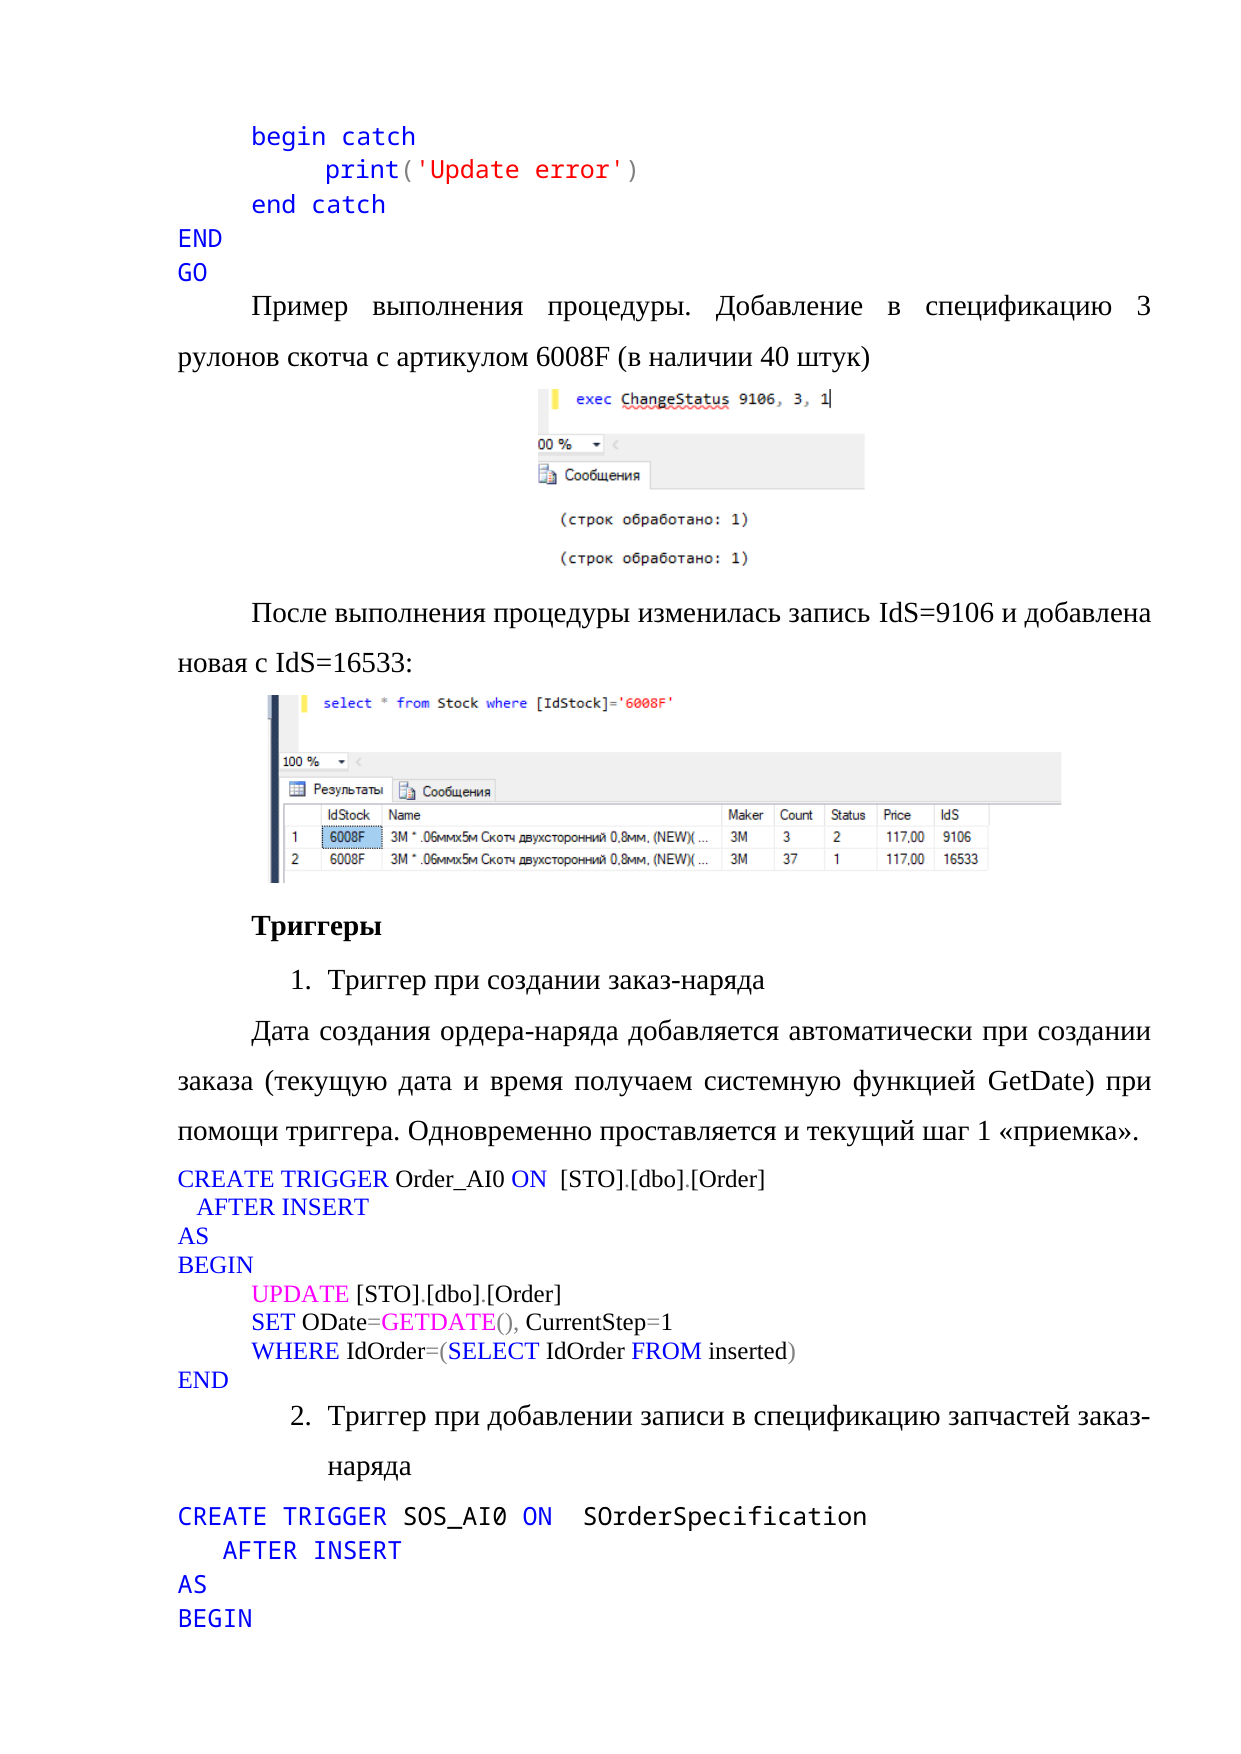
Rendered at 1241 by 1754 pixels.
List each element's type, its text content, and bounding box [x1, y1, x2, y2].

text Пример выполнения процедуры. Добавление в спецификацию 3 рулонов скотча с артикулом 6008F (в наличии 40 штук) [177, 288, 1152, 372]
text end catch [177, 186, 1152, 220]
text AFTER INSERT [177, 1533, 1152, 1567]
text BEGIN [177, 1601, 1152, 1635]
text Дата создания ордера-наряда добавляется автоматически при создании заказа (текущую дата и время получаем системную функцией GetDate) при помощи триггера. Одновременно проставляется и текущий шаг 1 «приемка». [177, 1013, 1152, 1063]
text GO [177, 254, 1152, 288]
text AS [177, 1567, 1152, 1601]
subtitle Триггеры [177, 908, 1152, 942]
subtitle Триггер при создании заказ-наряда [290, 962, 1152, 996]
text BEGIN [177, 1250, 1152, 1279]
text print('Update error') [177, 152, 1152, 186]
text begin catch [177, 118, 1152, 152]
text CREATE TRIGGER SOS_AI0 ON SOrderSpecification [177, 1498, 1152, 1533]
text END [177, 220, 1152, 254]
text После выполнения процедуры изменилась запись IdS=9106 и добавлена новая с IdS=16533: [177, 595, 1152, 679]
picture [267, 695, 1062, 883]
subtitle Триггер при добавлении записи в спецификацию запчастей заказ-наряда [290, 1398, 1152, 1482]
text Дата создания ордера-наряда добавляется автоматически при создании заказа (текущую дата и время получаем системную функцией GetDate) при помощи триггера. Одновременно проставляется и текущий шаг 1 «приемка». [177, 1097, 1152, 1147]
picture [538, 389, 865, 579]
text AS [177, 1221, 1152, 1250]
text SET ODate=GETDATE(), CurrentStep=1 [177, 1307, 1152, 1336]
text END [177, 1365, 1152, 1394]
text CREATE TRIGGER Order_AI0 ON [STO].[dbo].[Order] [177, 1164, 1152, 1192]
text UPDATE [STO].[dbo].[Order] [177, 1279, 1152, 1307]
text AFTER INSERT [177, 1192, 1152, 1221]
text WHERE IdOrder=(SELECT IdOrder FROM inserted) [177, 1336, 1152, 1365]
